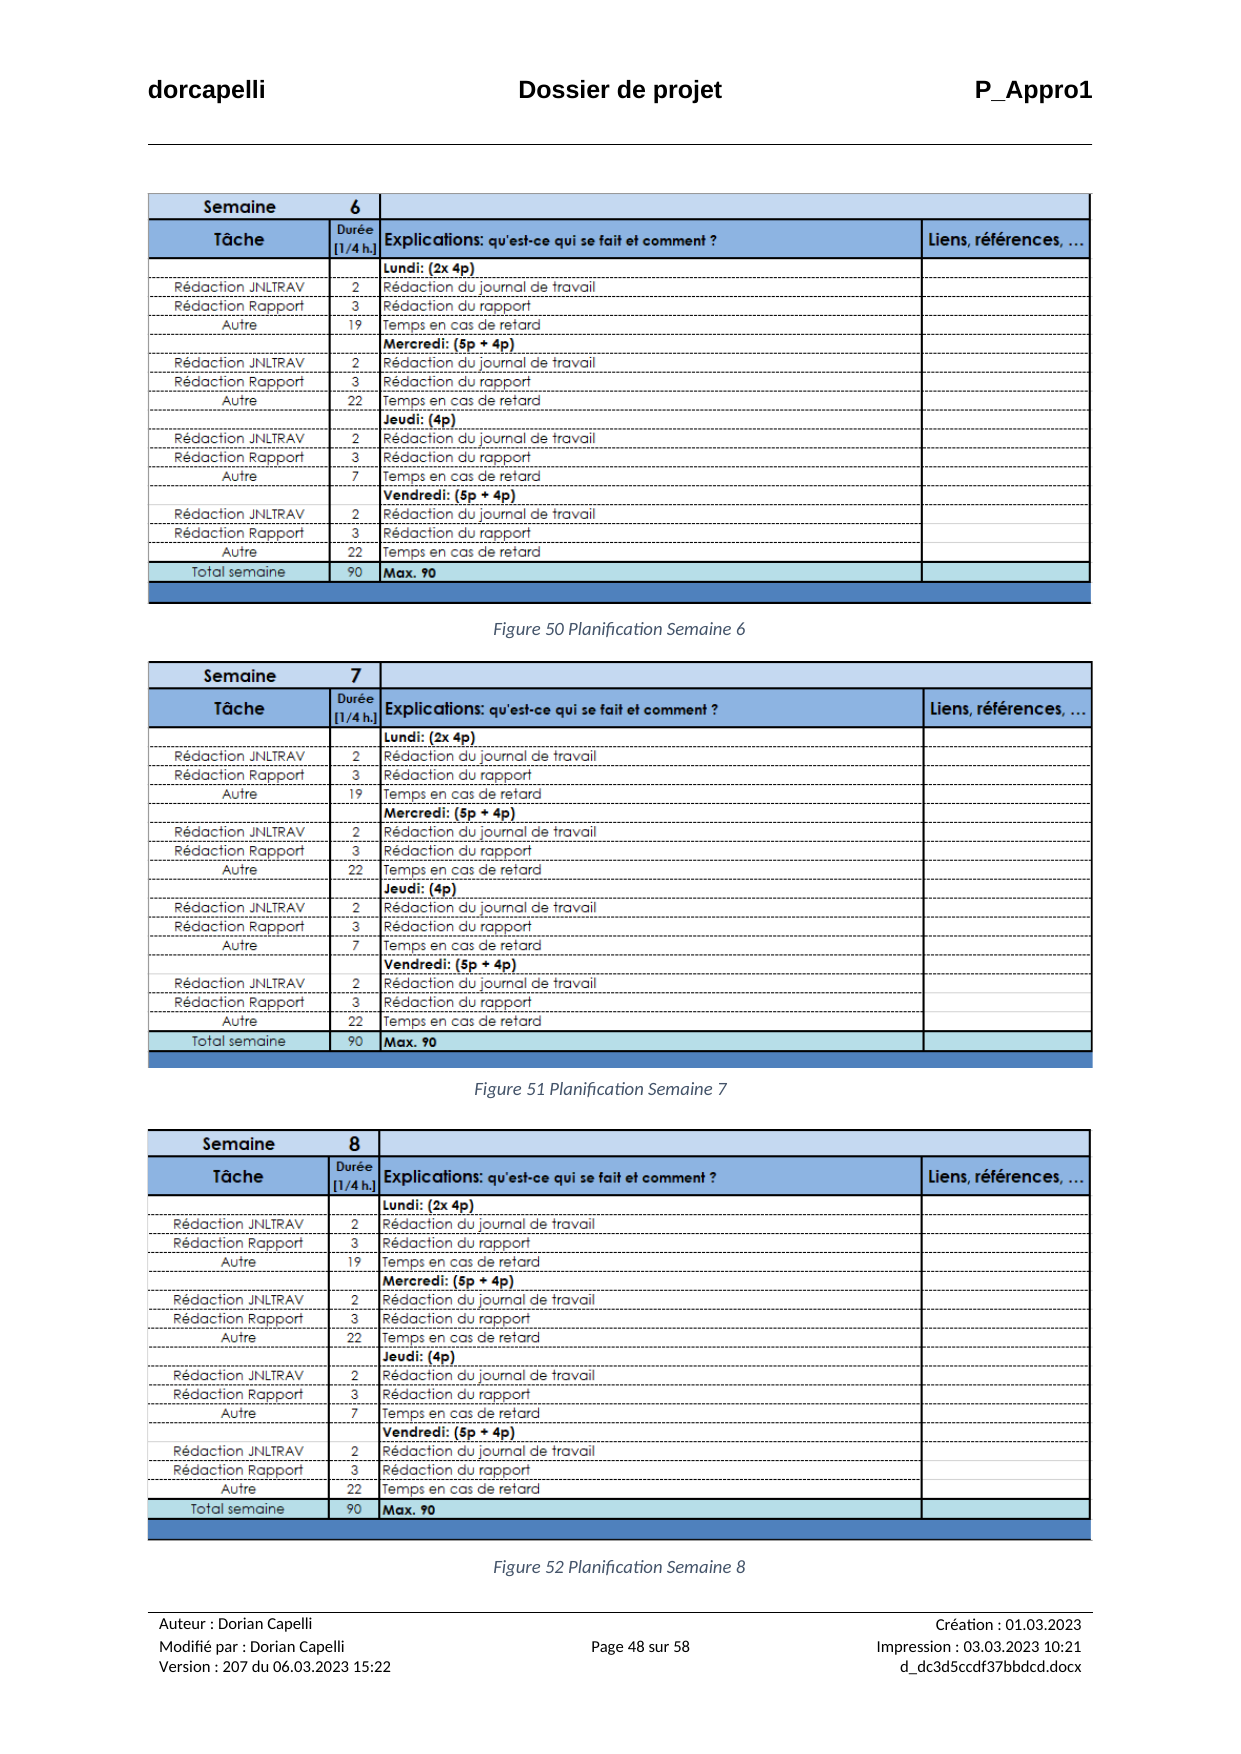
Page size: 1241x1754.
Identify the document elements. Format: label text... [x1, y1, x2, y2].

picture [147, 193, 1093, 604]
picture [147, 1129, 1093, 1541]
picture [147, 661, 1093, 1068]
